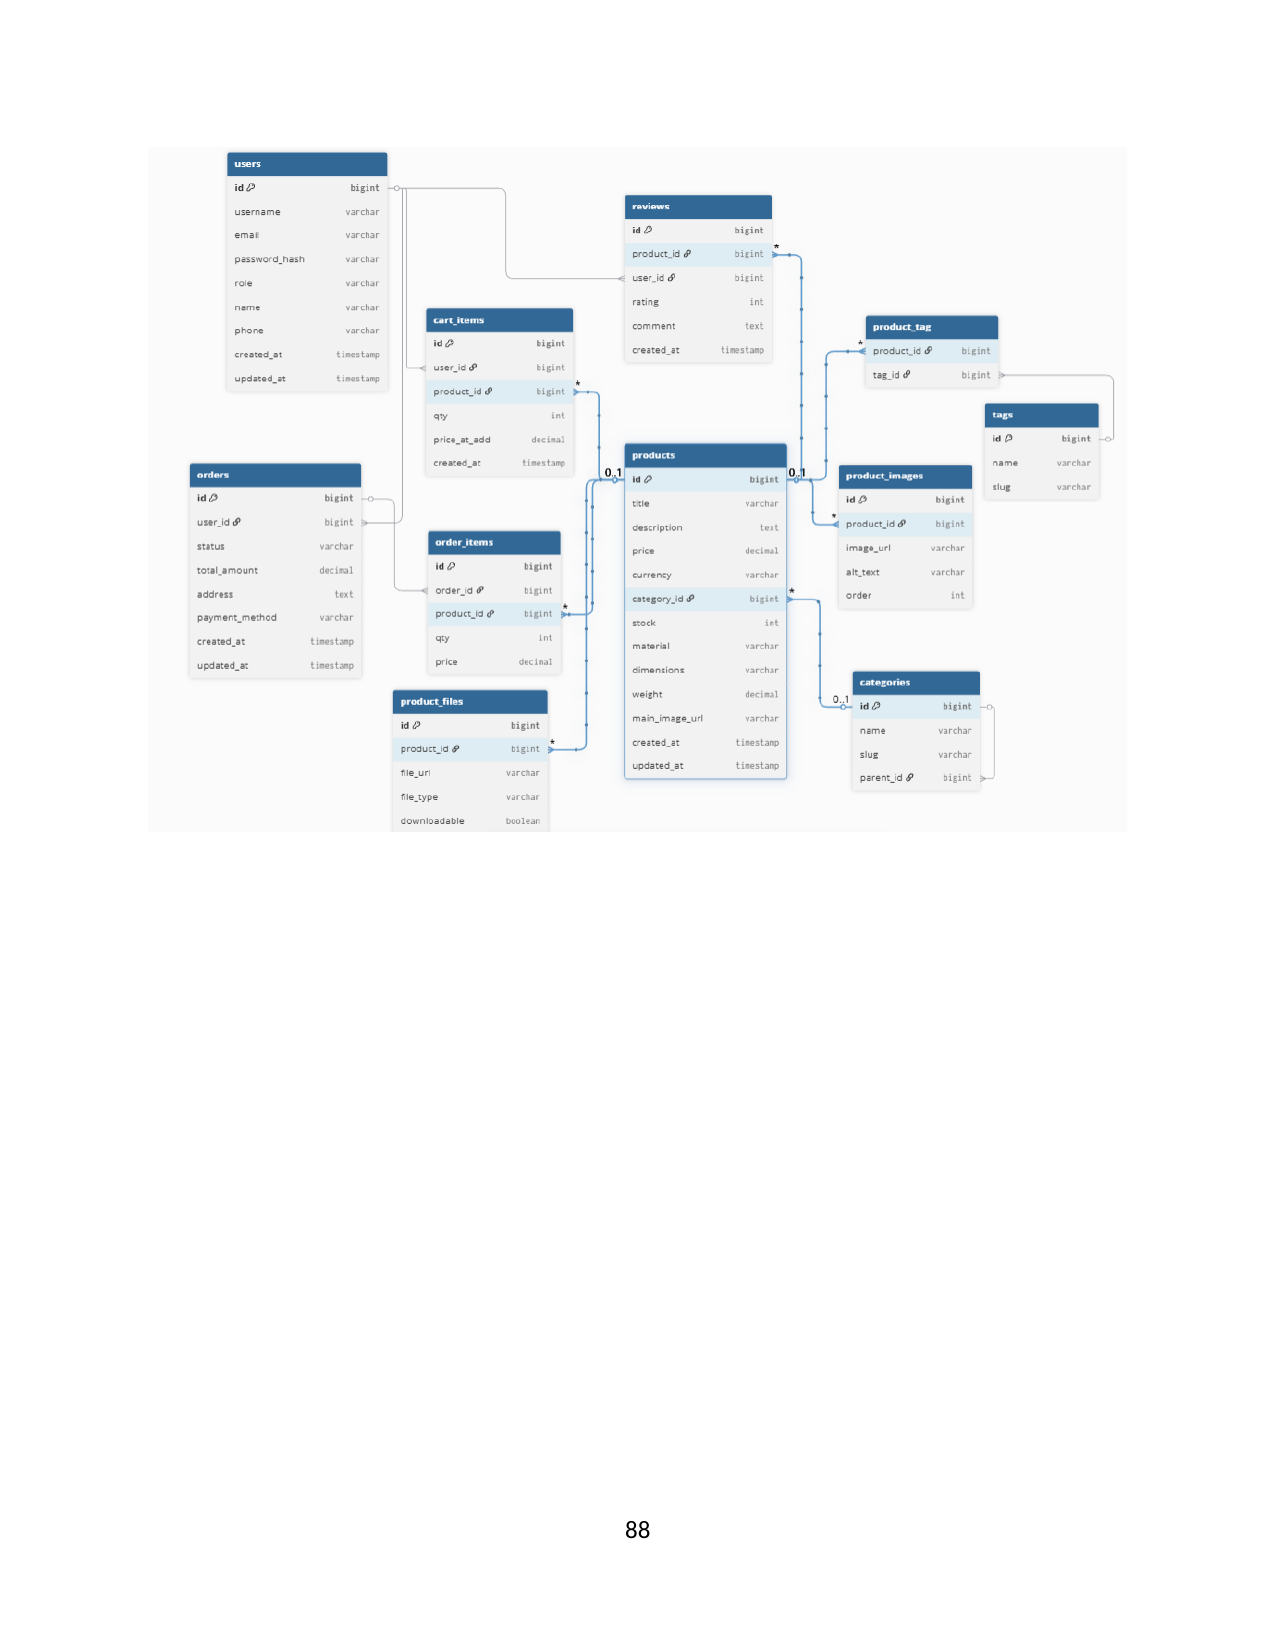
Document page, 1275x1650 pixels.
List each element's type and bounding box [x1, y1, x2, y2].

picture [147, 147, 1128, 832]
